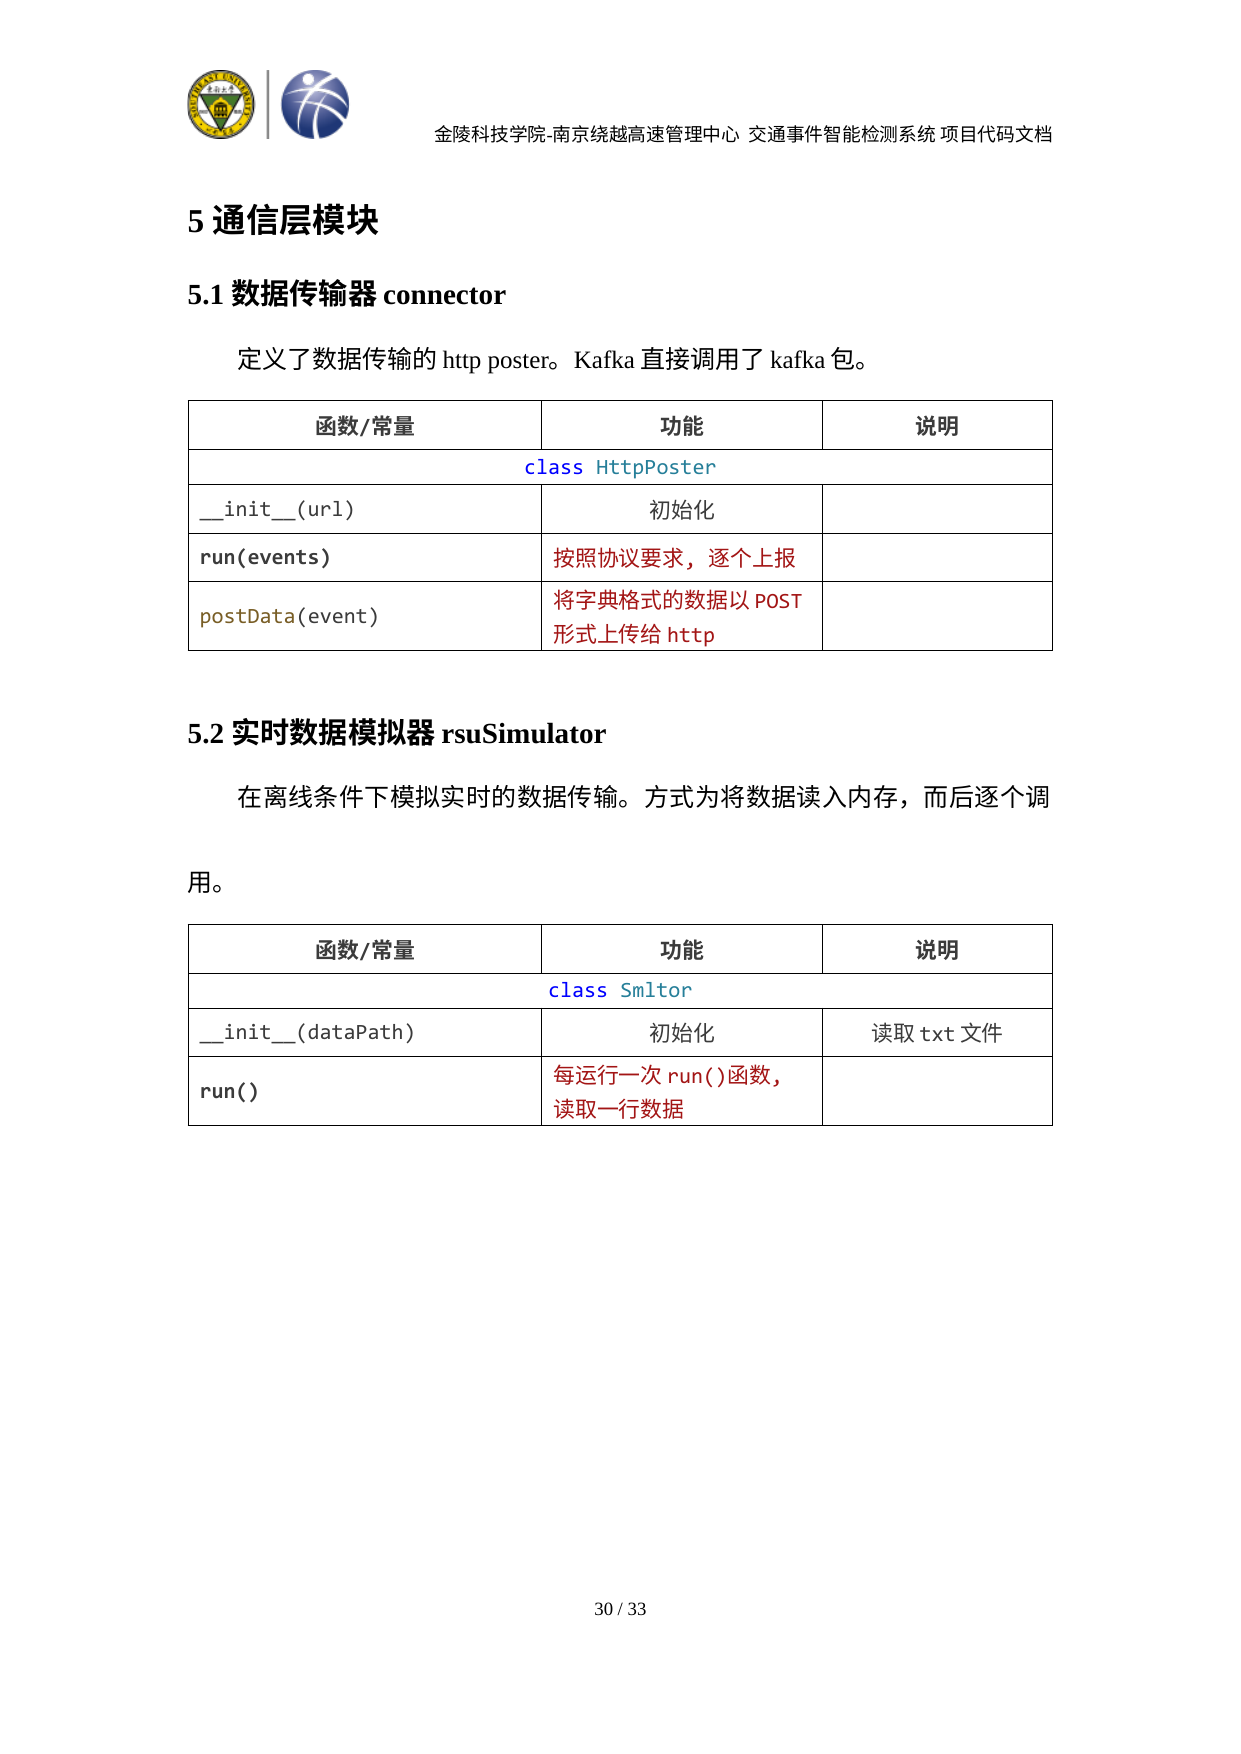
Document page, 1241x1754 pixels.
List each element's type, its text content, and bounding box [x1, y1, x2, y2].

table_cell __init__(url) [189, 485, 541, 532]
table_header 说明 [823, 925, 1052, 972]
table_cell 初始化 [542, 485, 822, 532]
table_header 说明 [823, 401, 1052, 449]
table_header 函数/常量 [189, 925, 541, 972]
table_cell 读取txt文件 [823, 1009, 1052, 1056]
table_cell run() [189, 1057, 541, 1125]
subtitle 通信层模块 [187, 193, 1053, 242]
text 定义了数据传输的http poster。Kafka直接调用了kafka包。 [187, 323, 1053, 391]
picture [187, 70, 357, 139]
table_cell [823, 1057, 1052, 1125]
table_header 功能 [542, 401, 822, 449]
subtitle 实时数据模拟器rsuSimulator [187, 709, 1053, 751]
table_header 函数/常量 [189, 401, 541, 449]
table_cell 初始化 [542, 1009, 822, 1056]
table_cell run(events) [189, 534, 541, 581]
table_cell [823, 485, 1052, 532]
table_cell [823, 534, 1052, 581]
table_cell __init__(dataPath) [189, 1009, 541, 1056]
text 在离线条件下模拟实时的数据传输。方式为将数据读入内存，而后逐个调用。 [187, 762, 1053, 915]
table_header 功能 [542, 925, 822, 972]
table_cell 按照协议要求, 逐个上报 [542, 534, 822, 581]
table_cell [823, 582, 1052, 650]
table_cell postData(event) [189, 582, 541, 650]
subtitle 数据传输器connector [187, 271, 1053, 313]
